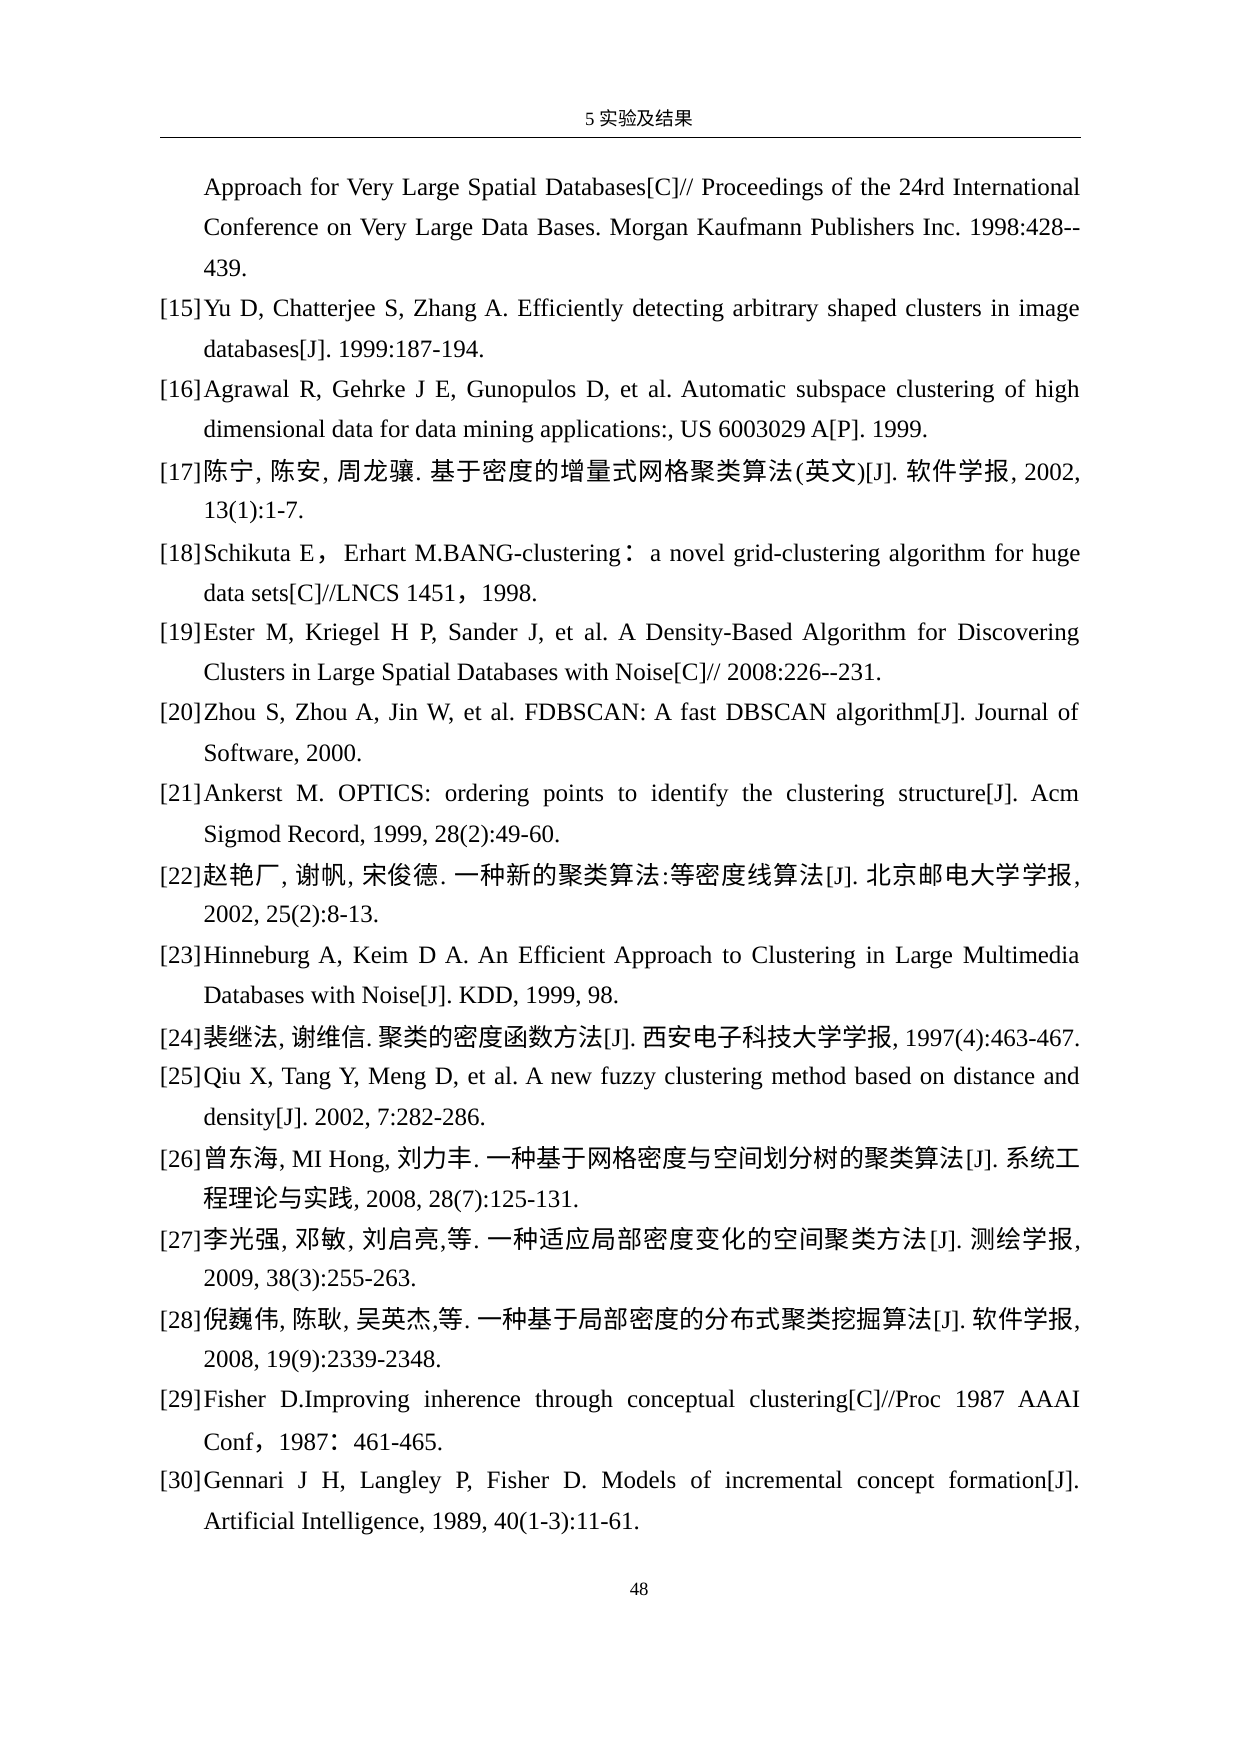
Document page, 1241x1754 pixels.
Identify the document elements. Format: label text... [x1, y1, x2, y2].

list Ester M, Kriegel H P, Sander J, et al. A Density-Based Algorithm for Discovering Clusters in Large Spatial Databases with Noise[C]// 2008:226--231. [159, 611, 1081, 692]
list Qiu X, Tang Y, Meng D, et al. A new fuzzy clustering method based on distance and density[J]. 2002, 7:282-286. [159, 1055, 1081, 1136]
list Yu D, Chatterjee S, Zhang A. Efficiently detecting arbitrary shaped clusters in image databases[J]. 1999:187-194. [159, 287, 1081, 368]
list Fisher D.Improving inherence through conceptual clustering[C]//Proc 1987 AAAI Conf，1987：461-465. [159, 1379, 1081, 1459]
list 陈宁, 陈安, 周龙骧. 基于密度的增量式网格聚类算法(英文)[J]. 软件学报, 2002, 13(1):1-7. [159, 449, 1081, 530]
list Zhou S, Zhou A, Jin W, et al. FDBSCAN: A fast DBSCAN algorithm[J]. Journal of Software, 2000. [159, 692, 1081, 772]
list 倪巍伟, 陈耿, 吴英杰,等. 一种基于局部密度的分布式聚类挖掘算法[J]. 软件学报, 2008, 19(9):2339-2348. [159, 1298, 1081, 1379]
list 赵艳厂, 谢帆, 宋俊德. 一种新的聚类算法:等密度线算法[J]. 北京邮电大学学报, 2002, 25(2):8-13. [159, 853, 1081, 934]
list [159, 166, 1081, 287]
list Agrawal R, Gehrke J E, Gunopulos D, et al. Automatic subspace clustering of high dimensional data for data mining applications:, US 6003029 A[P]. 1999. [159, 368, 1081, 449]
list Gennari J H, Langley P, Fisher D. Models of incremental concept formation[J]. Artificial Intelligence, 1989, 40(1-3):11-61. [159, 1459, 1081, 1540]
list Ankerst M. OPTICS: ordering points to identify the clustering structure[J]. Acm Sigmod Record, 1999, 28(2):49-60. [159, 772, 1081, 853]
list 李光强, 邓敏, 刘启亮,等. 一种适应局部密度变化的空间聚类方法[J]. 测绘学报, 2009, 38(3):255-263. [159, 1217, 1081, 1298]
list Schikuta E，Erhart M.BANG-clustering：a novel grid-clustering algorithm for huge data sets[C]//LNCS 1451，1998. [159, 530, 1081, 611]
list Hinneburg A, Keim D A. An Efficient Approach to Clustering in Large Multimedia Databases with Noise[J]. KDD, 1999, 98. [159, 934, 1081, 1015]
list 裴继法, 谢维信. 聚类的密度函数方法[J]. 西安电子科技大学学报, 1997(4):463-467. [159, 1015, 1081, 1055]
list 曾东海, MI Hong, 刘力丰. 一种基于网格密度与空间划分树的聚类算法[J]. 系统工程理论与实践, 2008, 28(7):125-131. [159, 1136, 1081, 1217]
